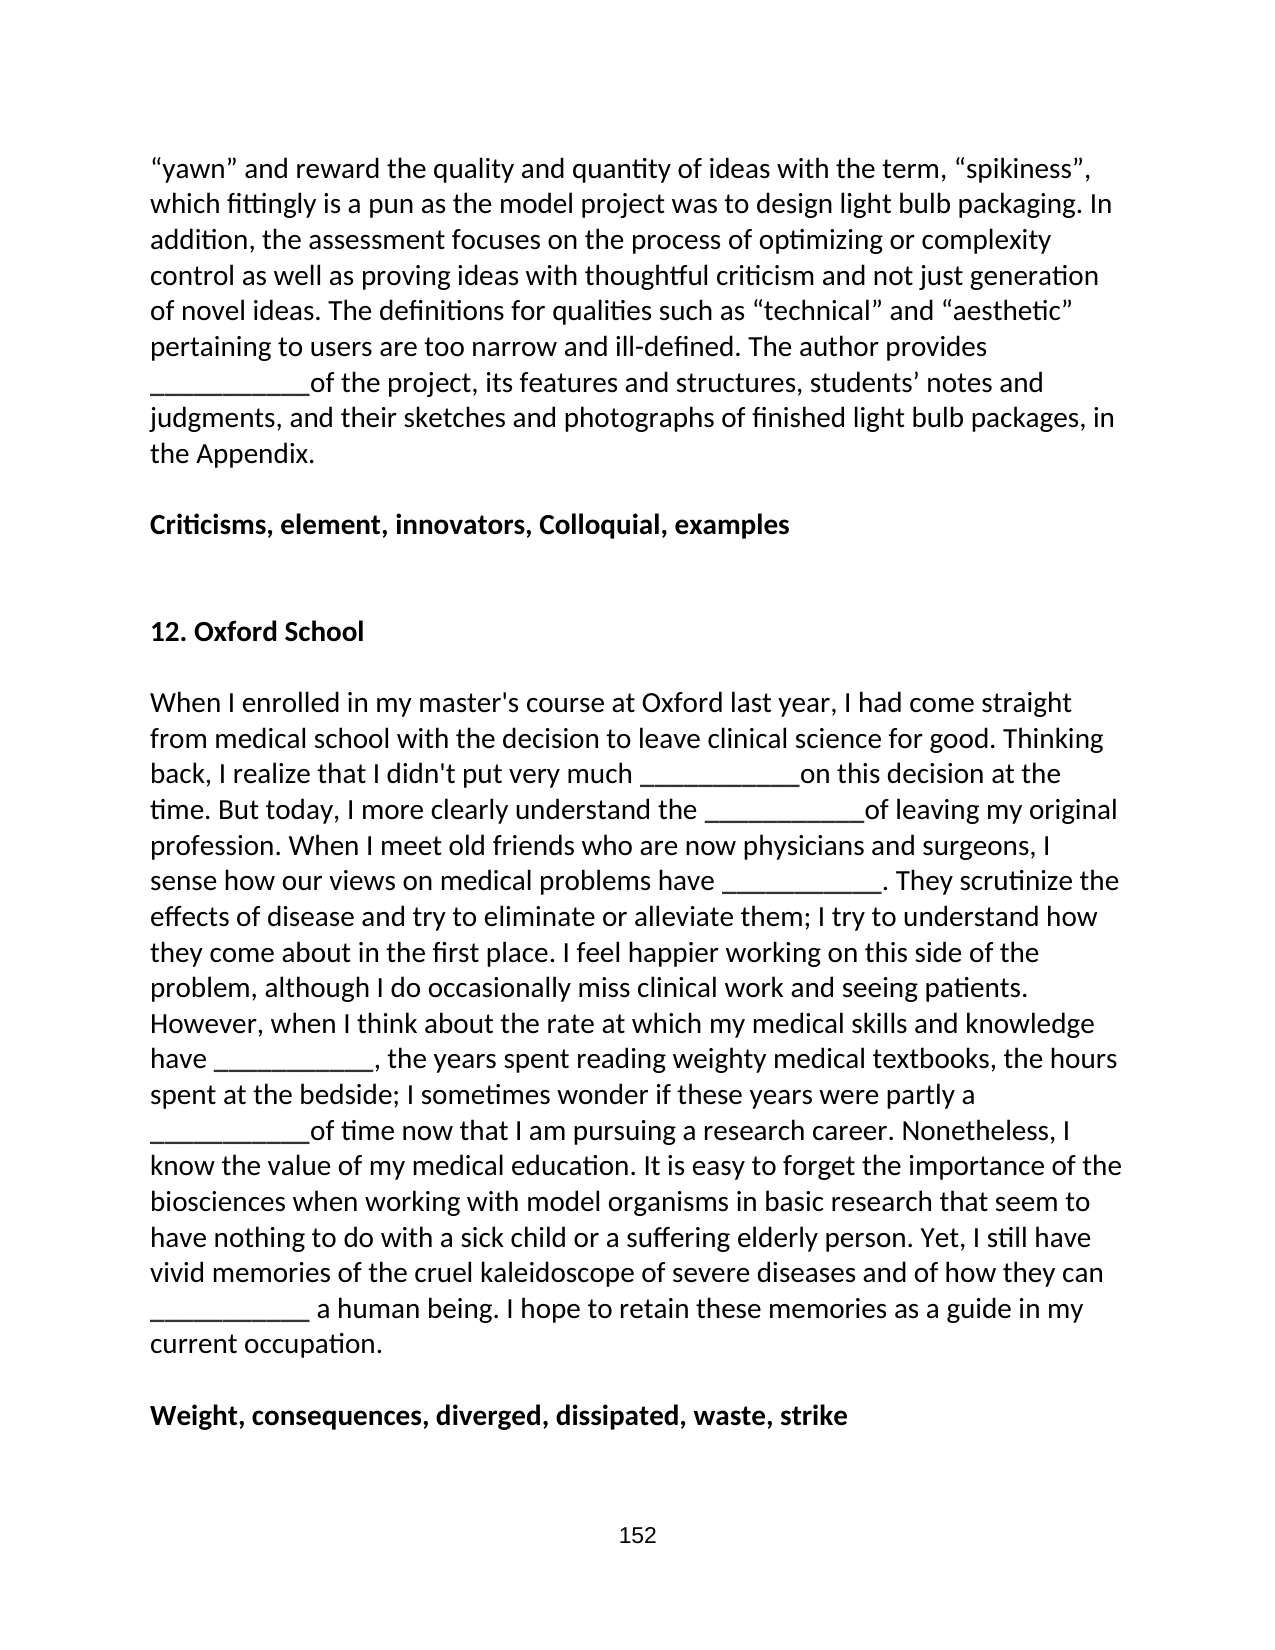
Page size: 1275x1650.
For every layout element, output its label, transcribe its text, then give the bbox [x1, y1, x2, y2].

text 12. Oxford School [150, 613, 1125, 649]
text Weight, consequences, diverged, dissipated, waste, strike [150, 1397, 1125, 1432]
text When I enrolled in my master's course at Oxford last year, I had come straight from medical school with the decision to leave clinical science for good. Thinking back, I realize that I didn't put very much ___________on this decision at the time. But today, I more clearly understand the ___________of leaving my original profession. When I meet old friends who are now physicians and surgeons, I sense how our views on medical problems have ___________. They scrutinize the effects of disease and try to eliminate or alleviate them; I try to understand how they come about in the first place. I feel happier working on this side of the problem, although I do occasionally miss clinical work and seeing patients. However, when I think about the rate at which my medical skills and knowledge have ___________, the years spent reading weighty medical textbooks, the hours spent at the bedside; I sometimes wonder if these years were partly a ___________of time now that I am pursuing a research career. Nonetheless, I know the value of my medical education. It is easy to forget the importance of the biosciences when working with model organisms in basic research that seem to have nothing to do with a sick child or a suffering elderly person. Yet, I still have vivid memories of the cruel kaleidoscope of severe diseases and of how they can ___________ a human being. I hope to retain these memories as a guide in my current occupation. [150, 684, 1125, 1361]
text Criticisms, element, innovators, Colloquial, examples [150, 506, 1125, 542]
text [150, 150, 1125, 471]
